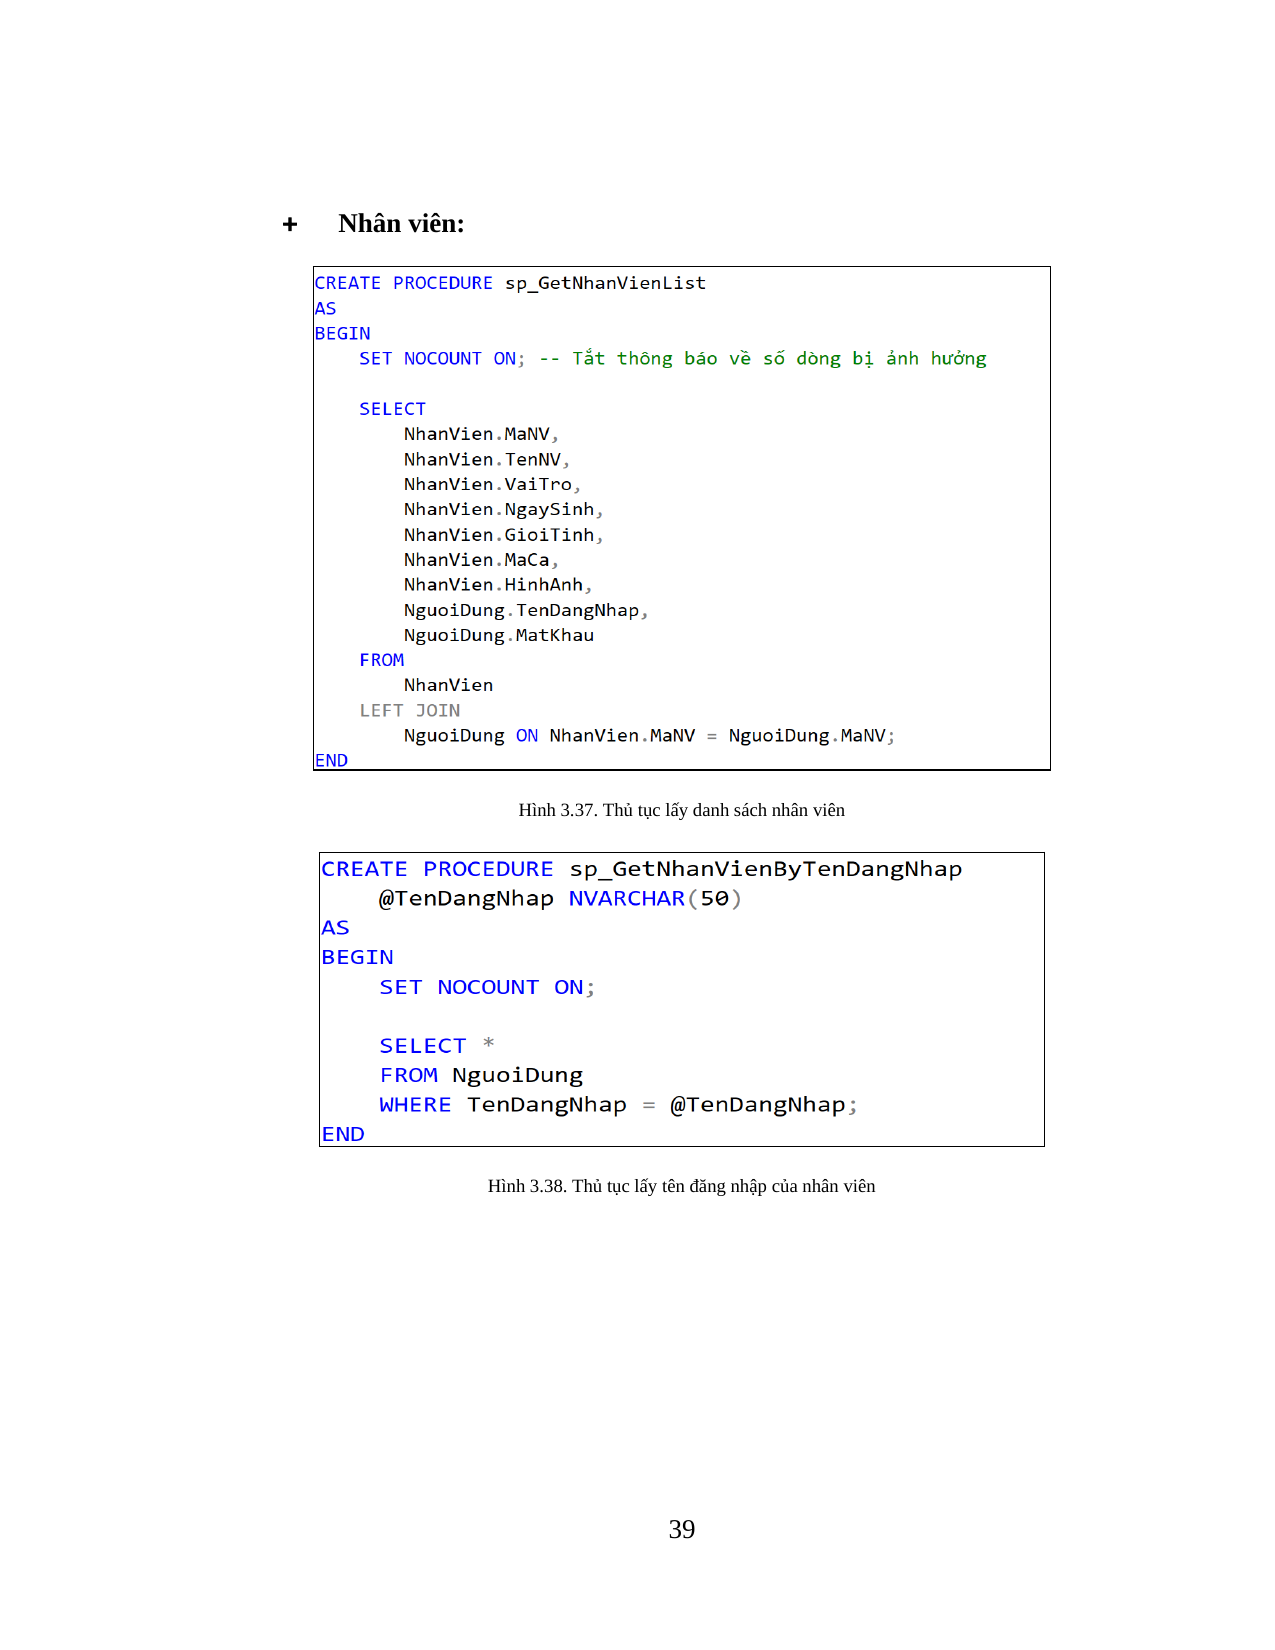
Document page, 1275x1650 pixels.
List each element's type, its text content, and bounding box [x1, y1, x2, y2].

list Nhân viên: [282, 207, 1157, 238]
picture [314, 267, 1050, 769]
picture [320, 853, 1044, 1146]
